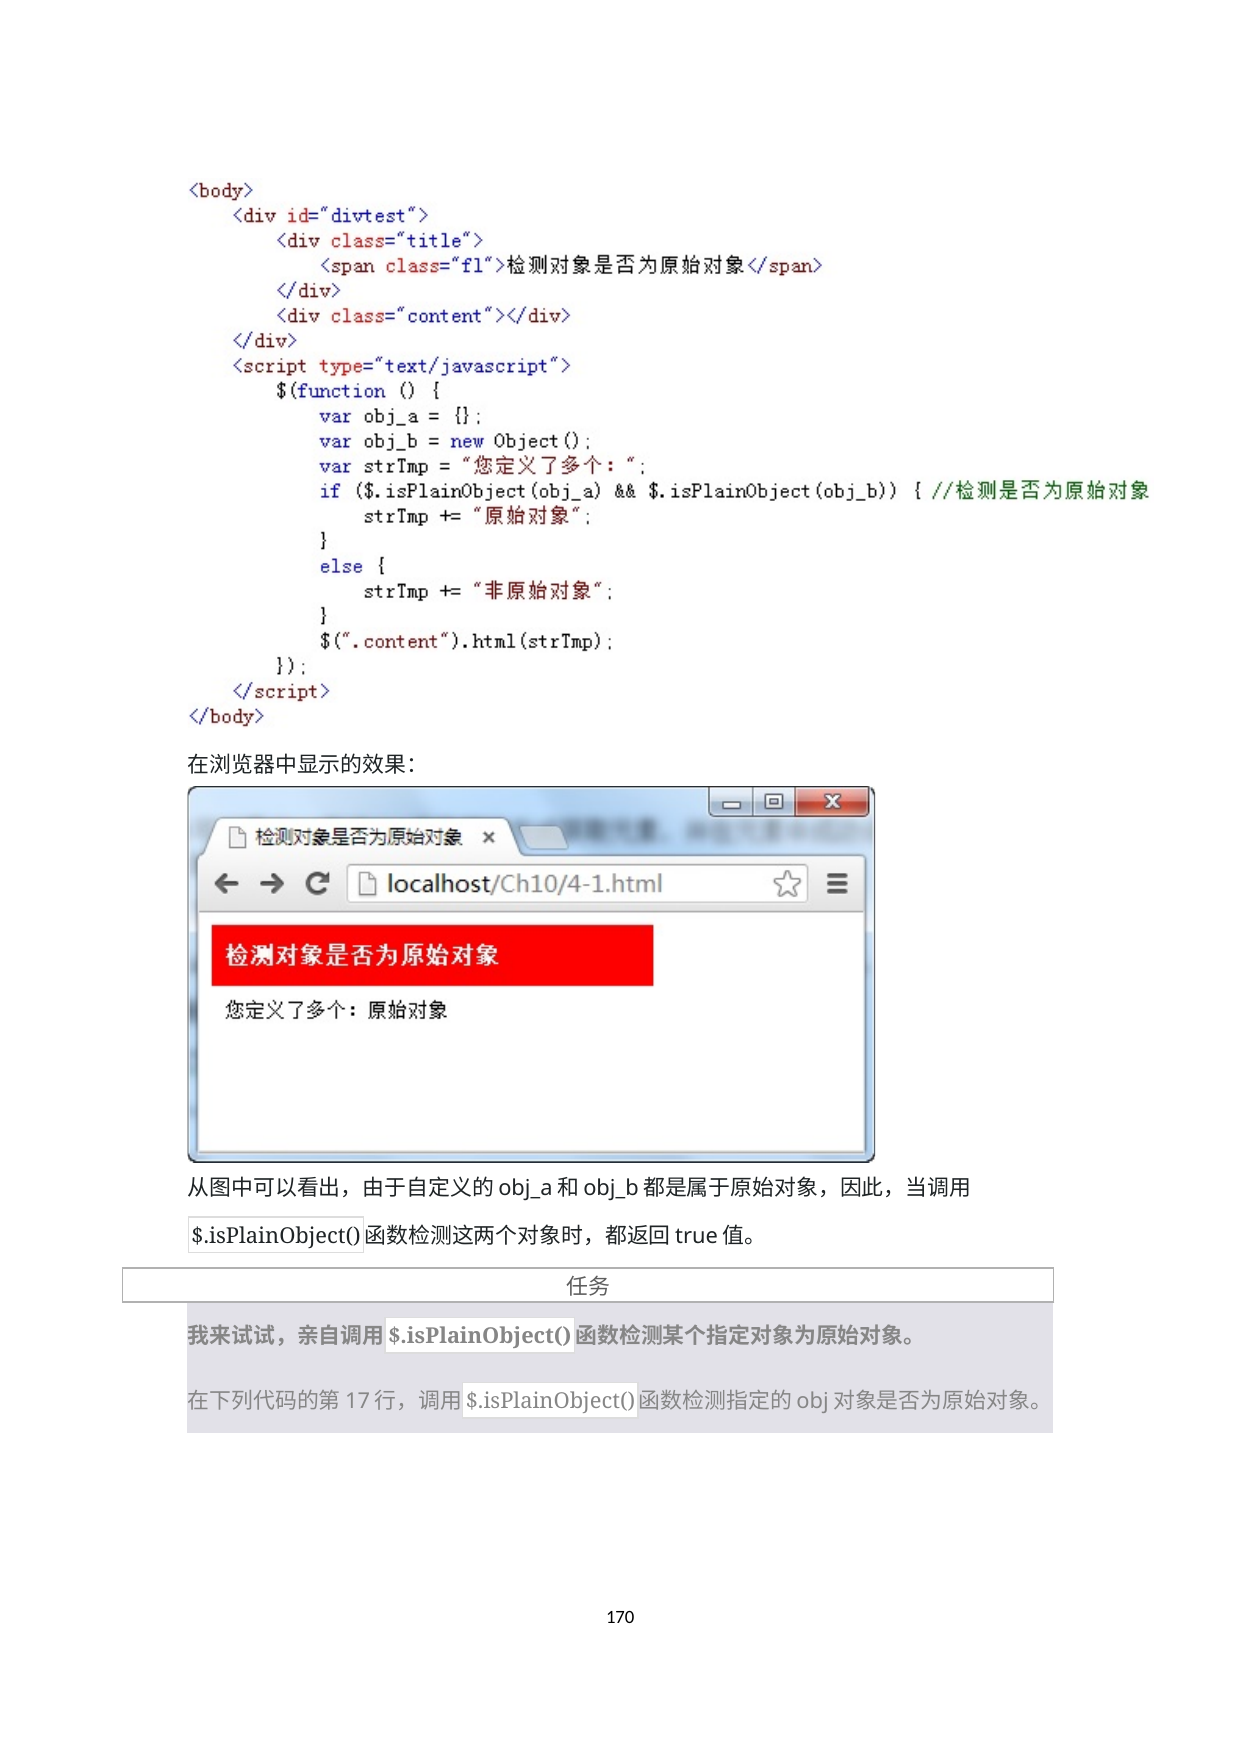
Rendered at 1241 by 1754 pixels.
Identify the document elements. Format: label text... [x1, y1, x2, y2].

text 我来试试，亲自调用$.isPlainObject()函数检测某个指定对象为原始对象。 [187, 1303, 1053, 1368]
text 在下列代码的第17行，调用$.isPlainObject()函数检测指定的obj对象是否为原始对象。 [187, 1368, 1053, 1433]
text 从图中可以看出，由于自定义的obj_a和obj_b都是属于原始对象，因此，当调用$.isPlainObject()函数检测这两个对象时，都返回true值。 [187, 1169, 1053, 1267]
subtitle 任务 [123, 1269, 1053, 1301]
picture [187, 178, 1155, 731]
text 在浏览器中显示的效果： [187, 747, 1053, 779]
picture [187, 786, 876, 1163]
